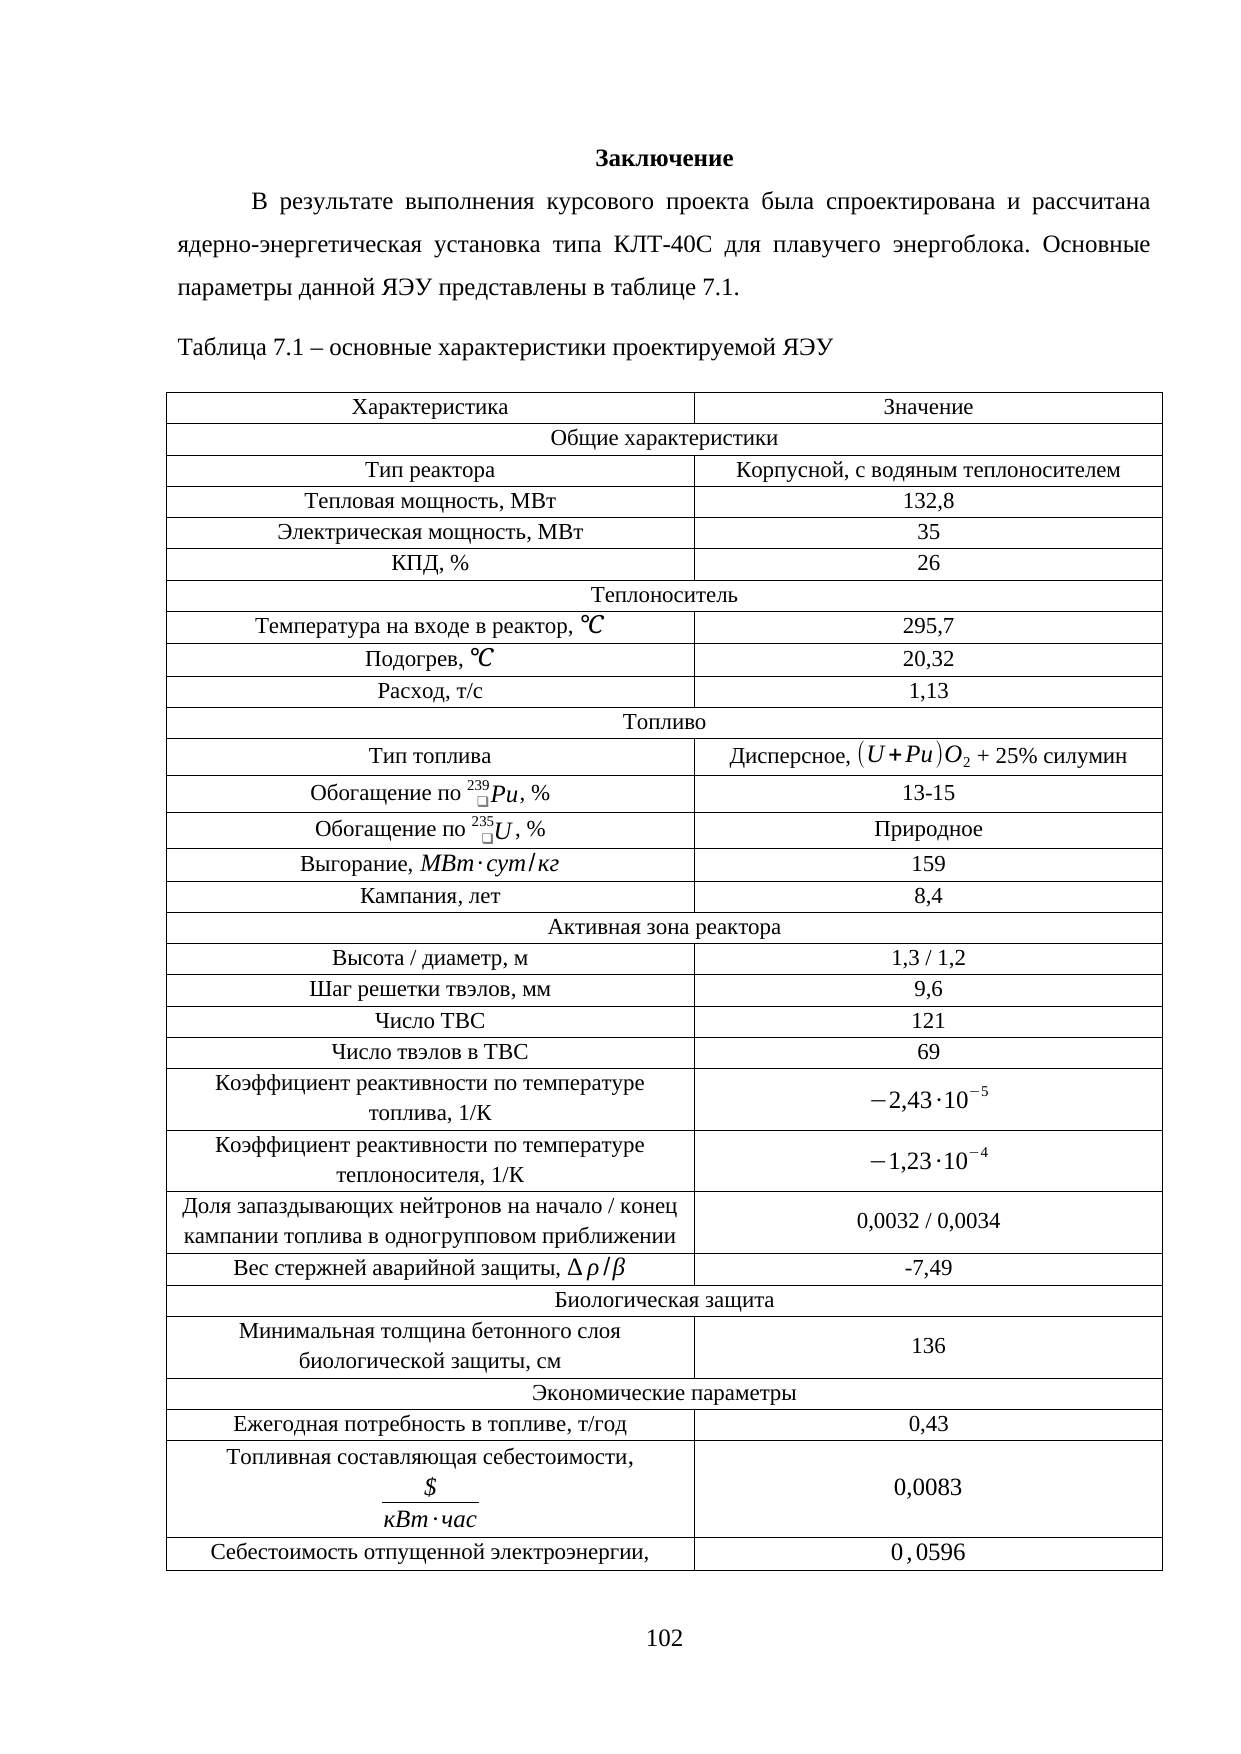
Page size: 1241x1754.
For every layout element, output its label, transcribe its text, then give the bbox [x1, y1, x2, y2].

table_cell КПД, % [167, 549, 694, 579]
table_cell Кампания, лет [167, 882, 694, 912]
table_cell 9,6 [695, 975, 1162, 1006]
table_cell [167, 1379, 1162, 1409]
table_cell Топливо [167, 708, 1162, 738]
table_cell Обогащение по , % [167, 813, 694, 848]
table_cell 13-15 [695, 776, 1162, 812]
table_cell Природное [695, 813, 1162, 848]
table_cell 121 [695, 1007, 1162, 1037]
table_cell [695, 1069, 1162, 1129]
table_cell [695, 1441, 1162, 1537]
table_cell Общие характеристики [167, 424, 1162, 454]
table_cell Теплоноситель [167, 581, 1162, 611]
table_cell Тип топлива [167, 739, 694, 775]
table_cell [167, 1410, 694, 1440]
table_cell Дисперсное, + 25% силумин [695, 739, 1162, 775]
table_cell Электрическая мощность, МВт [167, 518, 694, 548]
table_cell Подогрев, [167, 644, 694, 676]
table_cell Тепловая мощность, МВт [167, 487, 694, 517]
table_cell 69 [695, 1038, 1162, 1068]
table_cell Высота / диаметр, м [167, 944, 694, 974]
table_cell Обогащение по , % [167, 776, 694, 812]
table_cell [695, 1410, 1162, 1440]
table_cell Коэффициент реактивности по температуре топлива, 1/К [167, 1069, 694, 1129]
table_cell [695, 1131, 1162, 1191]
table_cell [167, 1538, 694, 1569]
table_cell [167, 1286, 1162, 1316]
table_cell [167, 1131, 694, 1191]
table_cell 1,13 [695, 677, 1162, 707]
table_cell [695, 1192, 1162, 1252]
table_cell 132,8 [695, 487, 1162, 517]
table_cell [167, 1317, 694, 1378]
table_cell Активная зона реактора [167, 913, 1162, 943]
table_cell Число твэлов в ТВС [167, 1038, 694, 1068]
text В результате выполнения курсового проекта была спроектирована и рассчитана ядерно-энергетическая установка типа КЛТ-40С для плавучего энергоблока. Основные параметры данной ЯЭУ представлены в таблице 7.1. [177, 186, 1152, 301]
table_cell 35 [695, 518, 1162, 548]
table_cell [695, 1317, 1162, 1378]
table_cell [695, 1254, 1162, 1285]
table_cell 1,3 / 1,2 [695, 944, 1162, 974]
table_cell Расход, т/c [167, 677, 694, 707]
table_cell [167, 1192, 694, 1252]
table_cell Тип реактора [167, 456, 694, 486]
table_cell Выгорание, [167, 849, 694, 881]
subtitle Заключение [177, 143, 1152, 172]
text Таблица 7.1 – основные характеристики проектируемой ЯЭУ [177, 332, 1152, 361]
table_cell 26 [695, 549, 1162, 579]
table_cell Температура на входе в реактор, [167, 612, 694, 643]
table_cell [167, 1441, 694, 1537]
table_cell Корпусной, с водяным теплоносителем [695, 456, 1162, 486]
table_cell 20,32 [695, 644, 1162, 676]
table_cell Шаг решетки твэлов, мм [167, 975, 694, 1006]
table_cell 159 [695, 849, 1162, 881]
table_header Значение [695, 393, 1162, 423]
table_cell Число ТВС [167, 1007, 694, 1037]
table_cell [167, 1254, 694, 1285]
table_header Характеристика [167, 393, 694, 423]
table_cell 8,4 [695, 882, 1162, 912]
table_cell 295,7 [695, 612, 1162, 643]
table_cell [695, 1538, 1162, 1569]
